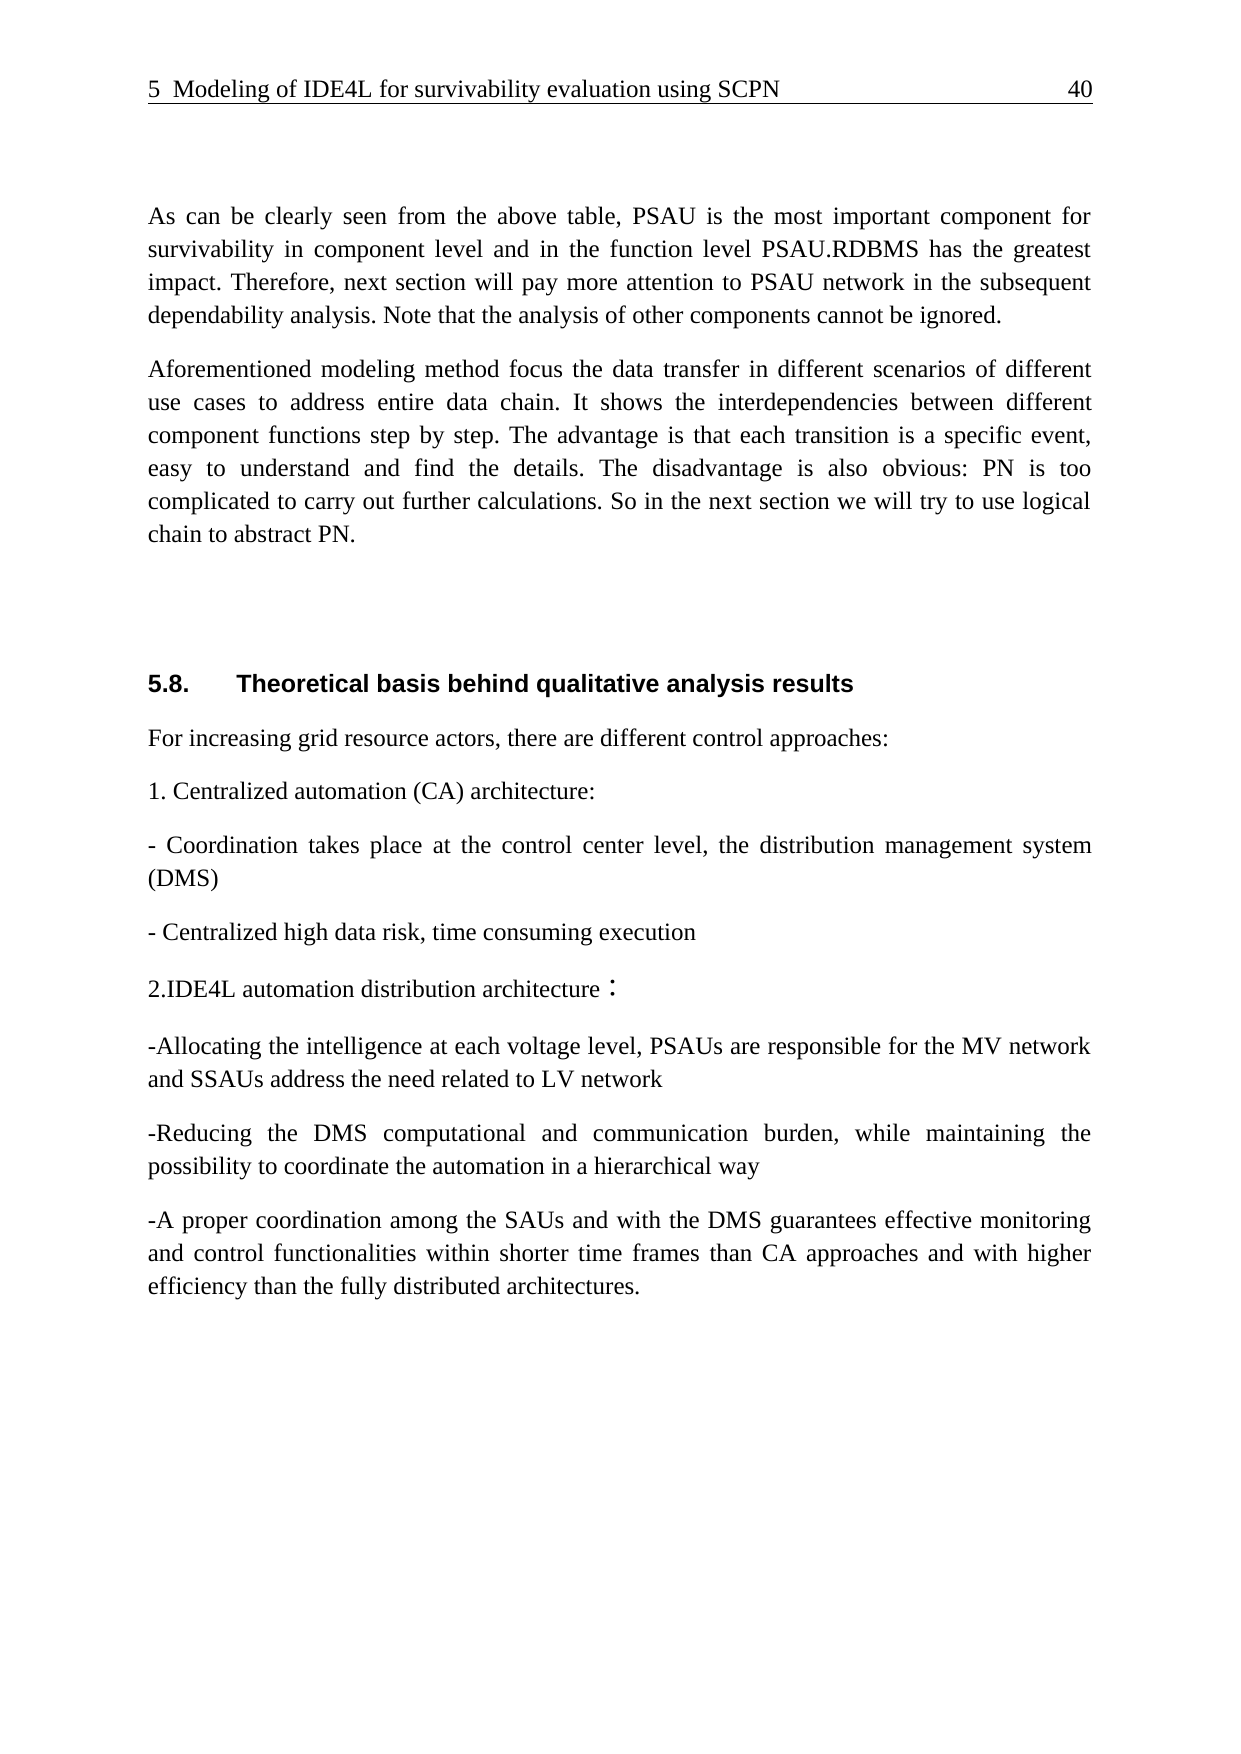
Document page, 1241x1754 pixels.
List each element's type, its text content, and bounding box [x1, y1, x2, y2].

text Aforementioned modeling method focus the data transfer in different scenarios of different use cases to address entire data chain. It shows the interdependencies between different component functions step by step. The advantage is that each transition is a specific event, easy to understand and find the details. The disadvantage is also obvious: PN is too complicated to carry out further calculations. So in the next section we will try to use logical chain to abstract PN. [148, 354, 1093, 548]
text -Reducing the DMS computational and communication burden, while maintaining the possibility to coordinate the automation in a hierarchical way [148, 1118, 1093, 1180]
text 2.IDE4L automation distribution architecture： [148, 971, 1093, 1005]
text -Allocating the intelligence at each voltage level, PSAUs are responsible for the MV network and SSAUs address the need related to LV network [148, 1031, 1093, 1093]
text -A proper coordination among the SAUs and with the DMS guarantees effective monitoring and control functionalities within shorter time frames than CA approaches and with higher efficiency than the fully distributed architectures. [148, 1205, 1093, 1299]
text As can be clearly seen from the above table, PSAU is the most important component for survivability in component level and in the function level PSAU.RDBMS has the greatest impact. Therefore, next section will pay more attention to PSAU network in the subsequent dependability analysis. Note that the analysis of other components cannot be ignored. [148, 201, 1093, 329]
title Theoretical basis behind qualitative analysis results [148, 669, 1093, 698]
text - Coordination takes place at the control center level, the distribution management system (DMS) [148, 830, 1093, 892]
text - Centralized high data risk, time consuming execution [148, 917, 1093, 946]
text 1. Centralized automation (CA) architecture: [148, 776, 1093, 805]
text For increasing grid resource actors, there are different control approaches: [148, 723, 1093, 751]
